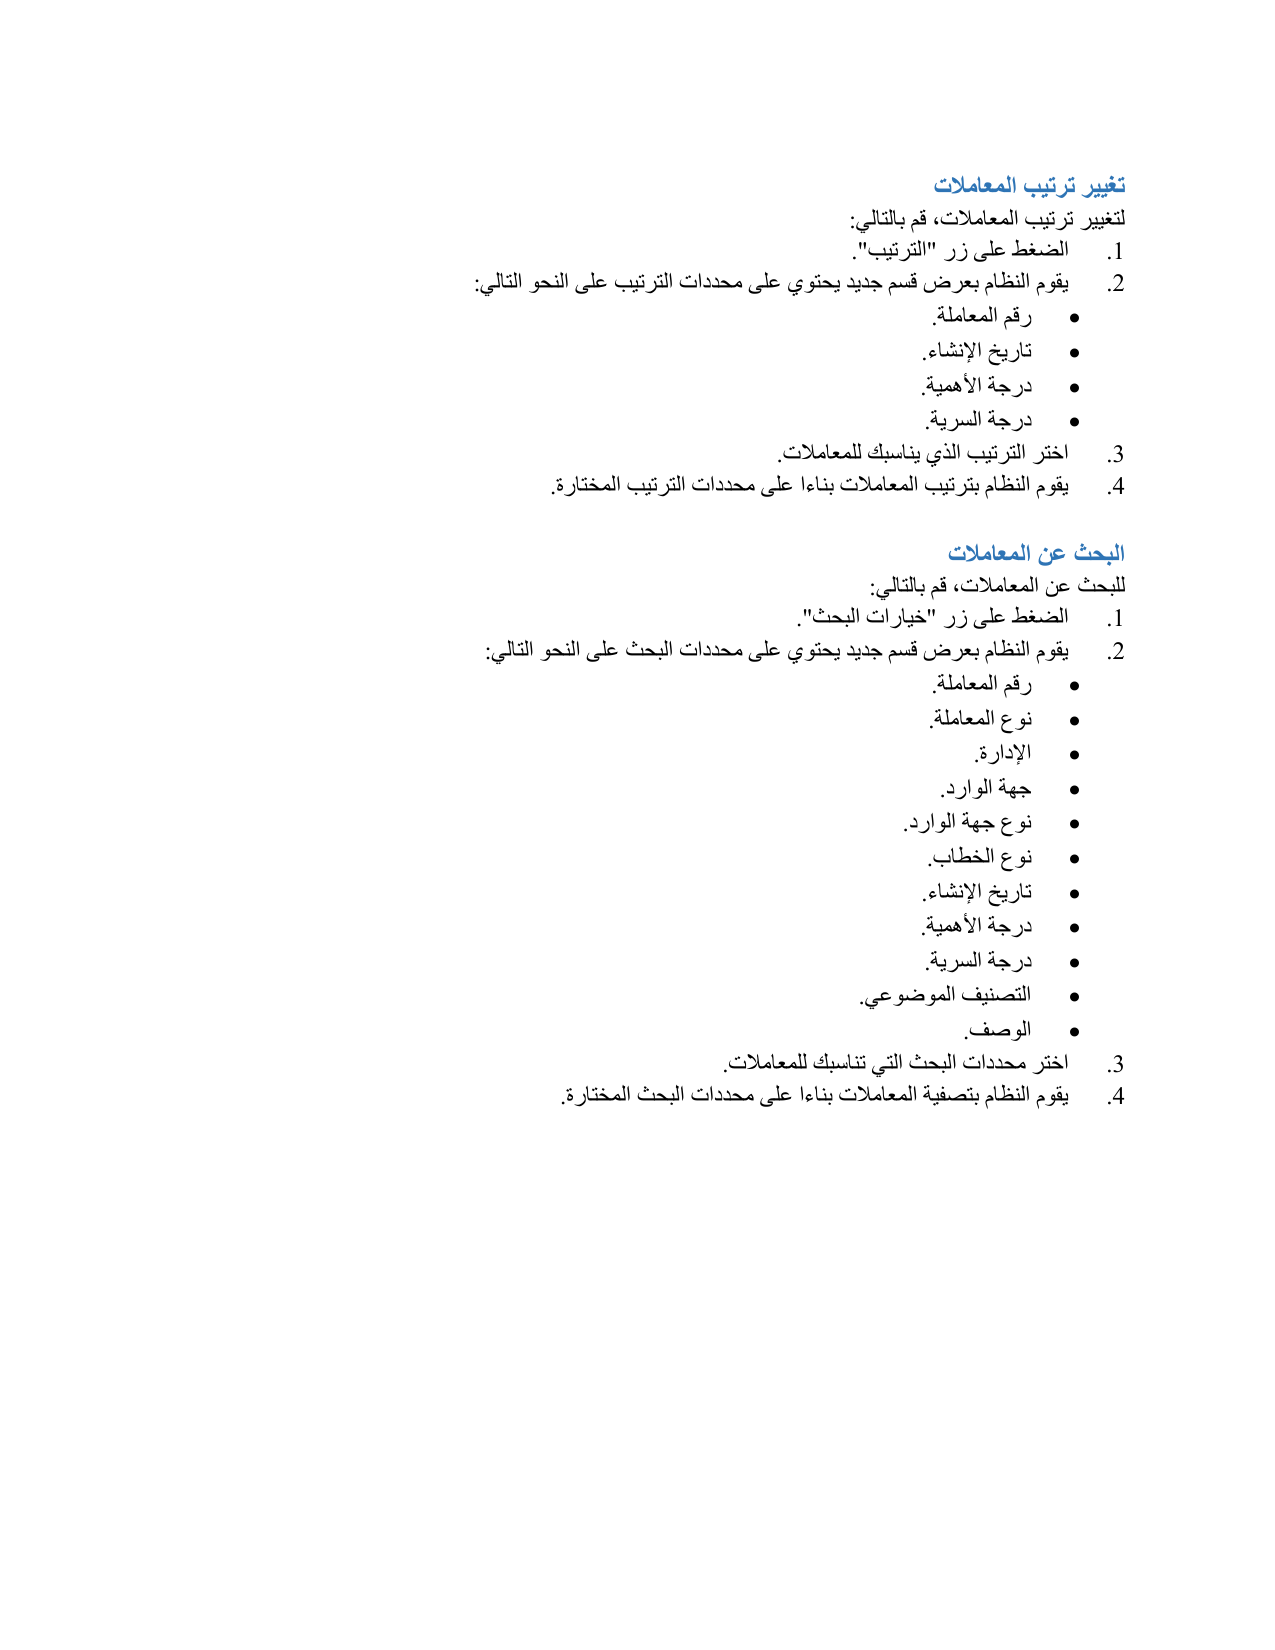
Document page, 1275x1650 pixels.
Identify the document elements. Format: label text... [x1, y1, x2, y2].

list درجة الأهمية. [150, 910, 1069, 941]
list الضغط على زر "الترتيب". [150, 236, 1106, 264]
list يقوم النظام بعرض قسم جديد يحتوي على محددات البحث على النحو التالي: [150, 636, 1106, 665]
list تاريخ الإنشاء. [150, 876, 1069, 906]
list يقوم النظام بترتيب المعاملات بناءا على محددات الترتيب المختارة. [150, 471, 1106, 500]
list درجة الأهمية. [150, 370, 1069, 400]
list الإدارة. [150, 737, 1069, 768]
list اختر محددات البحث التي تناسبك للمعاملات. [150, 1049, 1106, 1077]
subtitle تغيير ترتيب المعاملات [150, 171, 1125, 202]
list درجة السرية. [150, 945, 1069, 976]
list درجة السرية. [150, 404, 1069, 435]
list الضغط على زر "خيارات البحث". [150, 603, 1106, 632]
list يقوم النظام بعرض قسم جديد يحتوي على محددات الترتيب على النحو التالي: [150, 268, 1106, 297]
list تاريخ الإنشاء. [150, 335, 1069, 366]
list التصنيف الموضوعي. [150, 979, 1069, 1010]
list نوع جهة الوارد. [150, 807, 1069, 837]
list رقم المعاملة. [150, 301, 1069, 331]
text للبحث عن المعاملات، قم بالتالي: [150, 572, 1125, 601]
list نوع الخطاب. [150, 841, 1069, 872]
list رقم المعاملة. [150, 668, 1069, 699]
list اختر الترتيب الذي يناسبك للمعاملات. [150, 439, 1106, 468]
list الوصف. [150, 1014, 1069, 1045]
text لتغيير ترتيب المعاملات، قم بالتالي: [150, 205, 1125, 233]
list يقوم النظام بتصفية المعاملات بناءا على محددات البحث المختارة. [150, 1081, 1106, 1110]
list جهة الوارد. [150, 772, 1069, 803]
subtitle البحث عن المعاملات [150, 539, 1125, 570]
list نوع المعاملة. [150, 703, 1069, 733]
